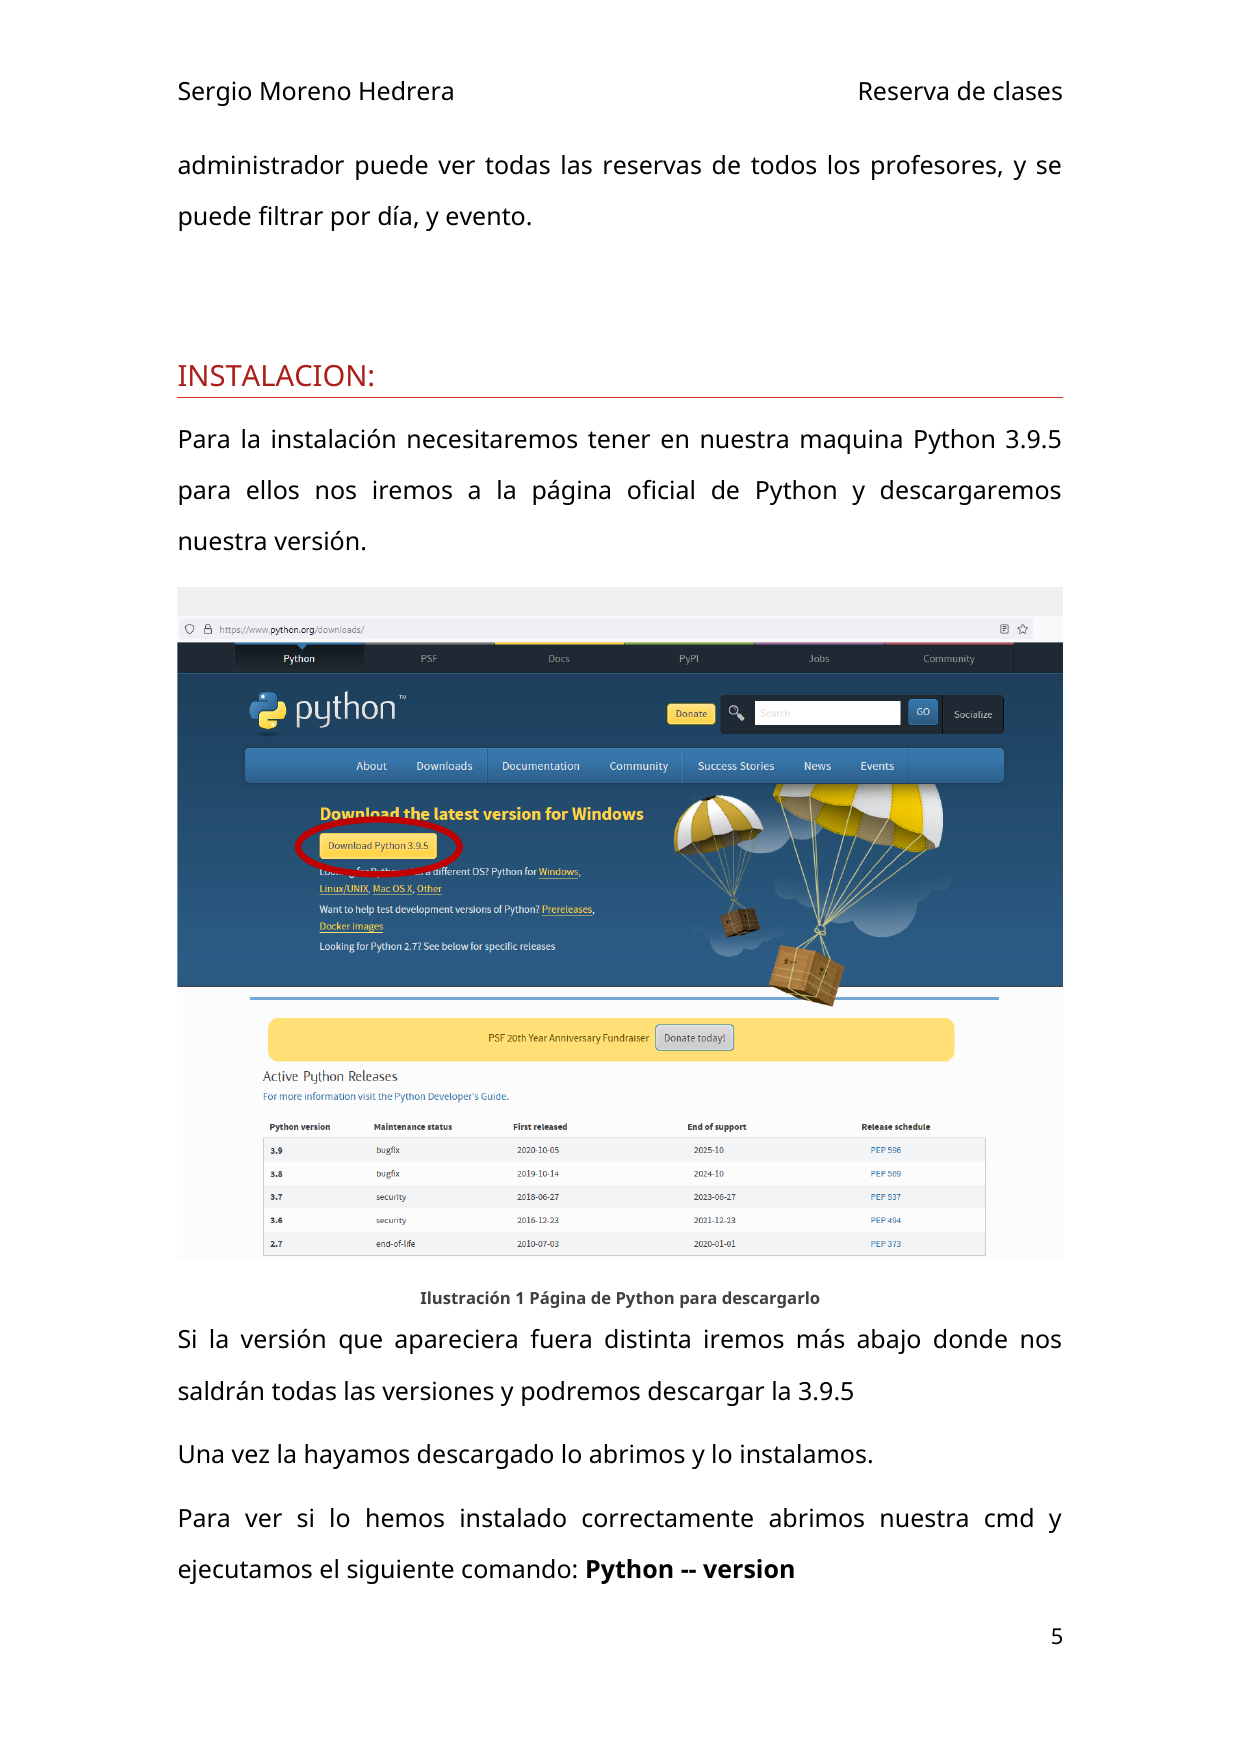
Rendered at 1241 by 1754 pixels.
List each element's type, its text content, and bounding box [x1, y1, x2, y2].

text Ilustración 1 Página de Python para descargarlo [177, 1287, 1063, 1310]
subtitle INSTALACION: [177, 355, 1063, 397]
picture [177, 587, 1063, 1260]
text Si la versión que apareciera fuera distinta iremos más abajo donde nos saldrán todas las versiones y podremos descargar la 3.9.5 [177, 1322, 1063, 1407]
text Una vez la hayamos descargado lo abrimos y lo instalamos. [177, 1437, 1063, 1471]
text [177, 148, 1063, 233]
text Para ver si lo hemos instalado correctamente abrimos nuestra cmd y ejecutamos el siguiente comando: Python -- version [177, 1500, 1063, 1585]
text Para la instalación necesitaremos tener en nuestra maquina Python 3.9.5 para ellos nos iremos a la página oficial de Python y descargaremos nuestra versión. [177, 422, 1063, 558]
